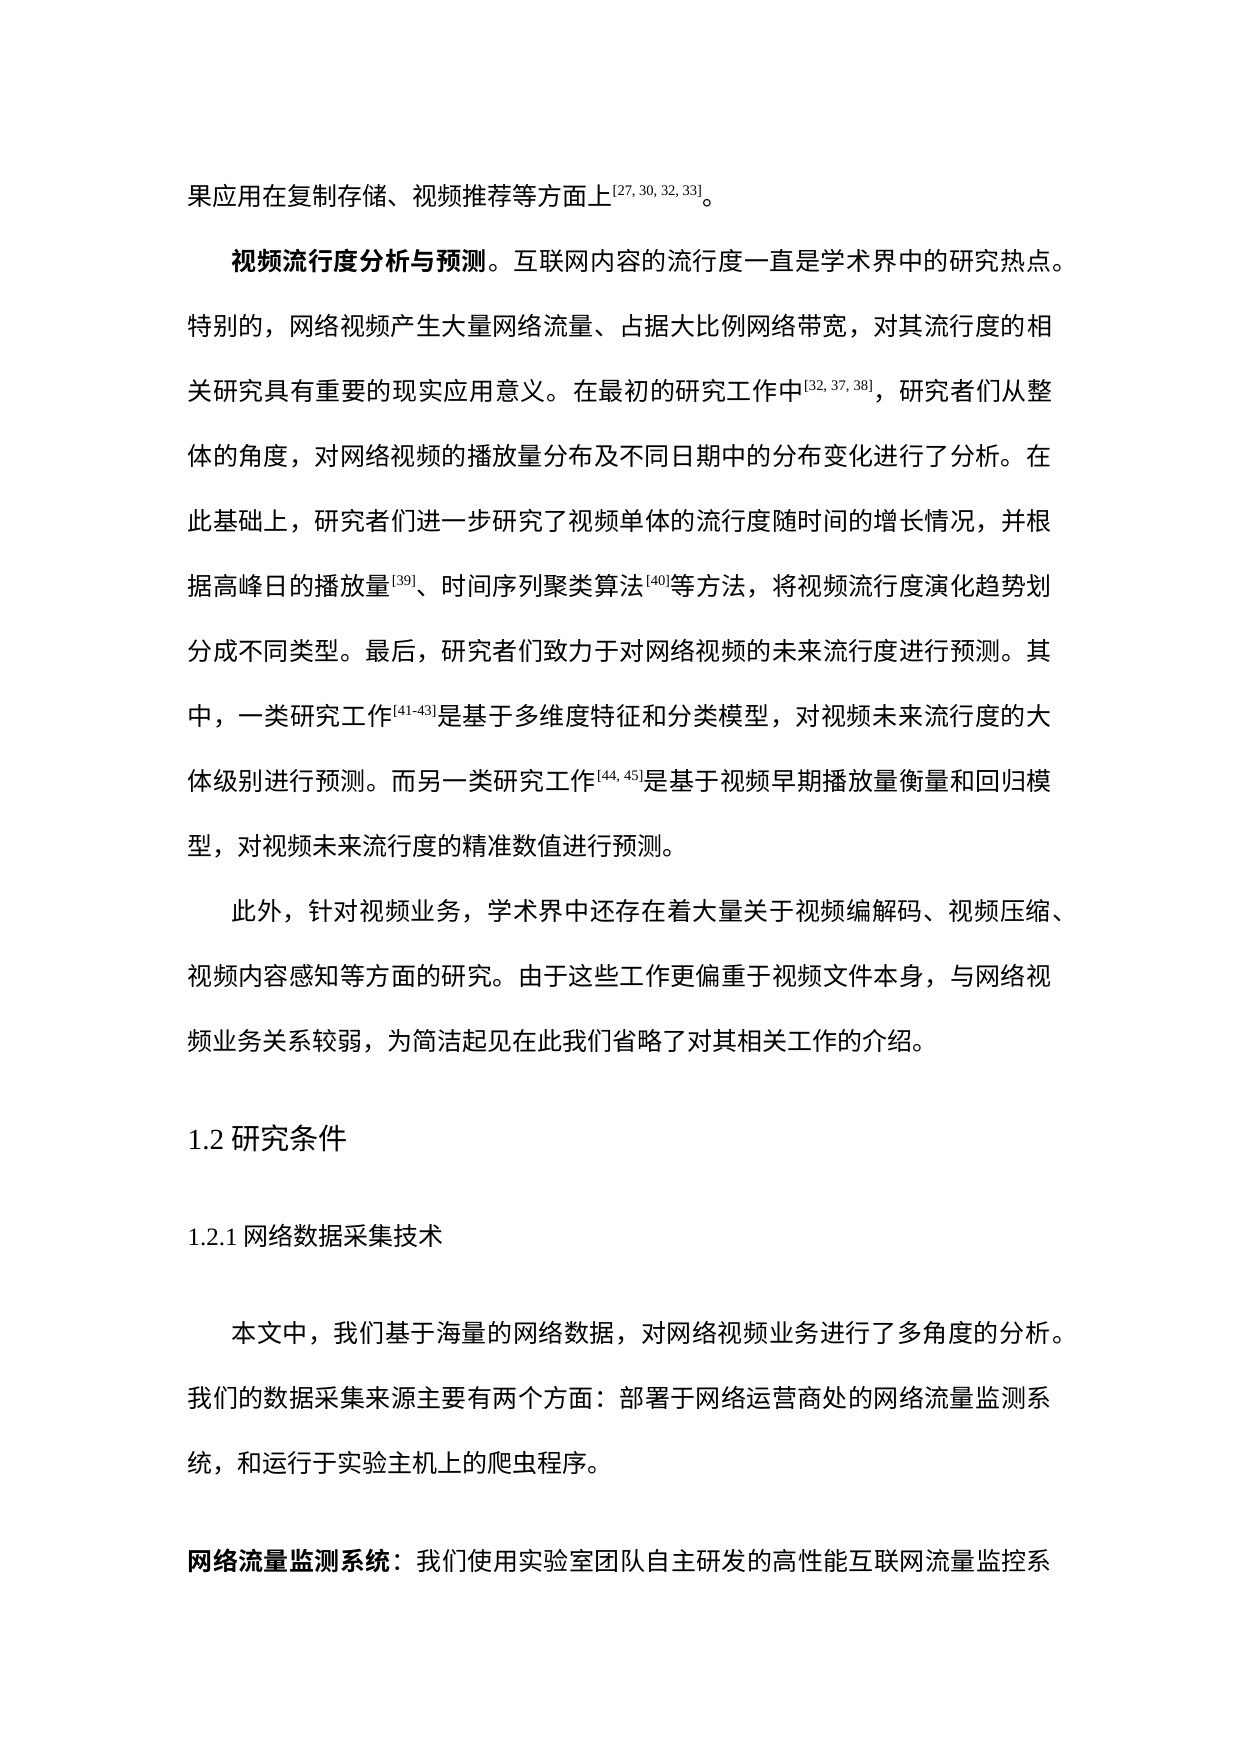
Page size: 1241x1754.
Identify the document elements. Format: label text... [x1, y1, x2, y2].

text 本文中，我们基于海量的网络数据，对网络视频业务进行了多角度的分析。我们的数据采集来源主要有两个方面：部署于网络运营商处的网络流量监测系统，和运行于实验主机上的爬虫程序。 [187, 1299, 1053, 1494]
text 网络数据采集技术 [187, 1202, 1053, 1267]
text 此外，针对视频业务，学术界中还存在着大量关于视频编解码、视频压缩、视频内容感知等方面的研究。由于这些工作更偏重于视频文件本身，与网络视频业务关系较弱，为简洁起见在此我们省略了对其相关工作的介绍。 [187, 877, 1053, 1072]
text 研究条件 [187, 1104, 1053, 1169]
text 视频流行度分析与预测。互联网内容的流行度一直是学术界中的研究热点。特别的，网络视频产生大量网络流量、占据大比例网络带宽，对其流行度的相关研究具有重要的现实应用意义。在最初的研究工作中[32, 37, 38]，研究者们从整体的角度，对网络视频的播放量分布及不同日期中的分布变化进行了分析。在此基础上，研究者们进一步研究了视频单体的流行度随时间的增长情况，并根据高峰日的播放量[39]、时间序列聚类算法[40]等方法，将视频流行度演化趋势划分成不同类型。最后，研究者们致力于对网络视频的未来流行度进行预测。其中，一类研究工作[41-43]是基于多维度特征和分类模型，对视频未来流行度的大体级别进行预测。而另一类研究工作[44, 45]是基于视频早期播放量衡量和回归模型，对视频未来流行度的精准数值进行预测。 [187, 227, 1053, 877]
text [187, 162, 1053, 227]
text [187, 1527, 1053, 1592]
